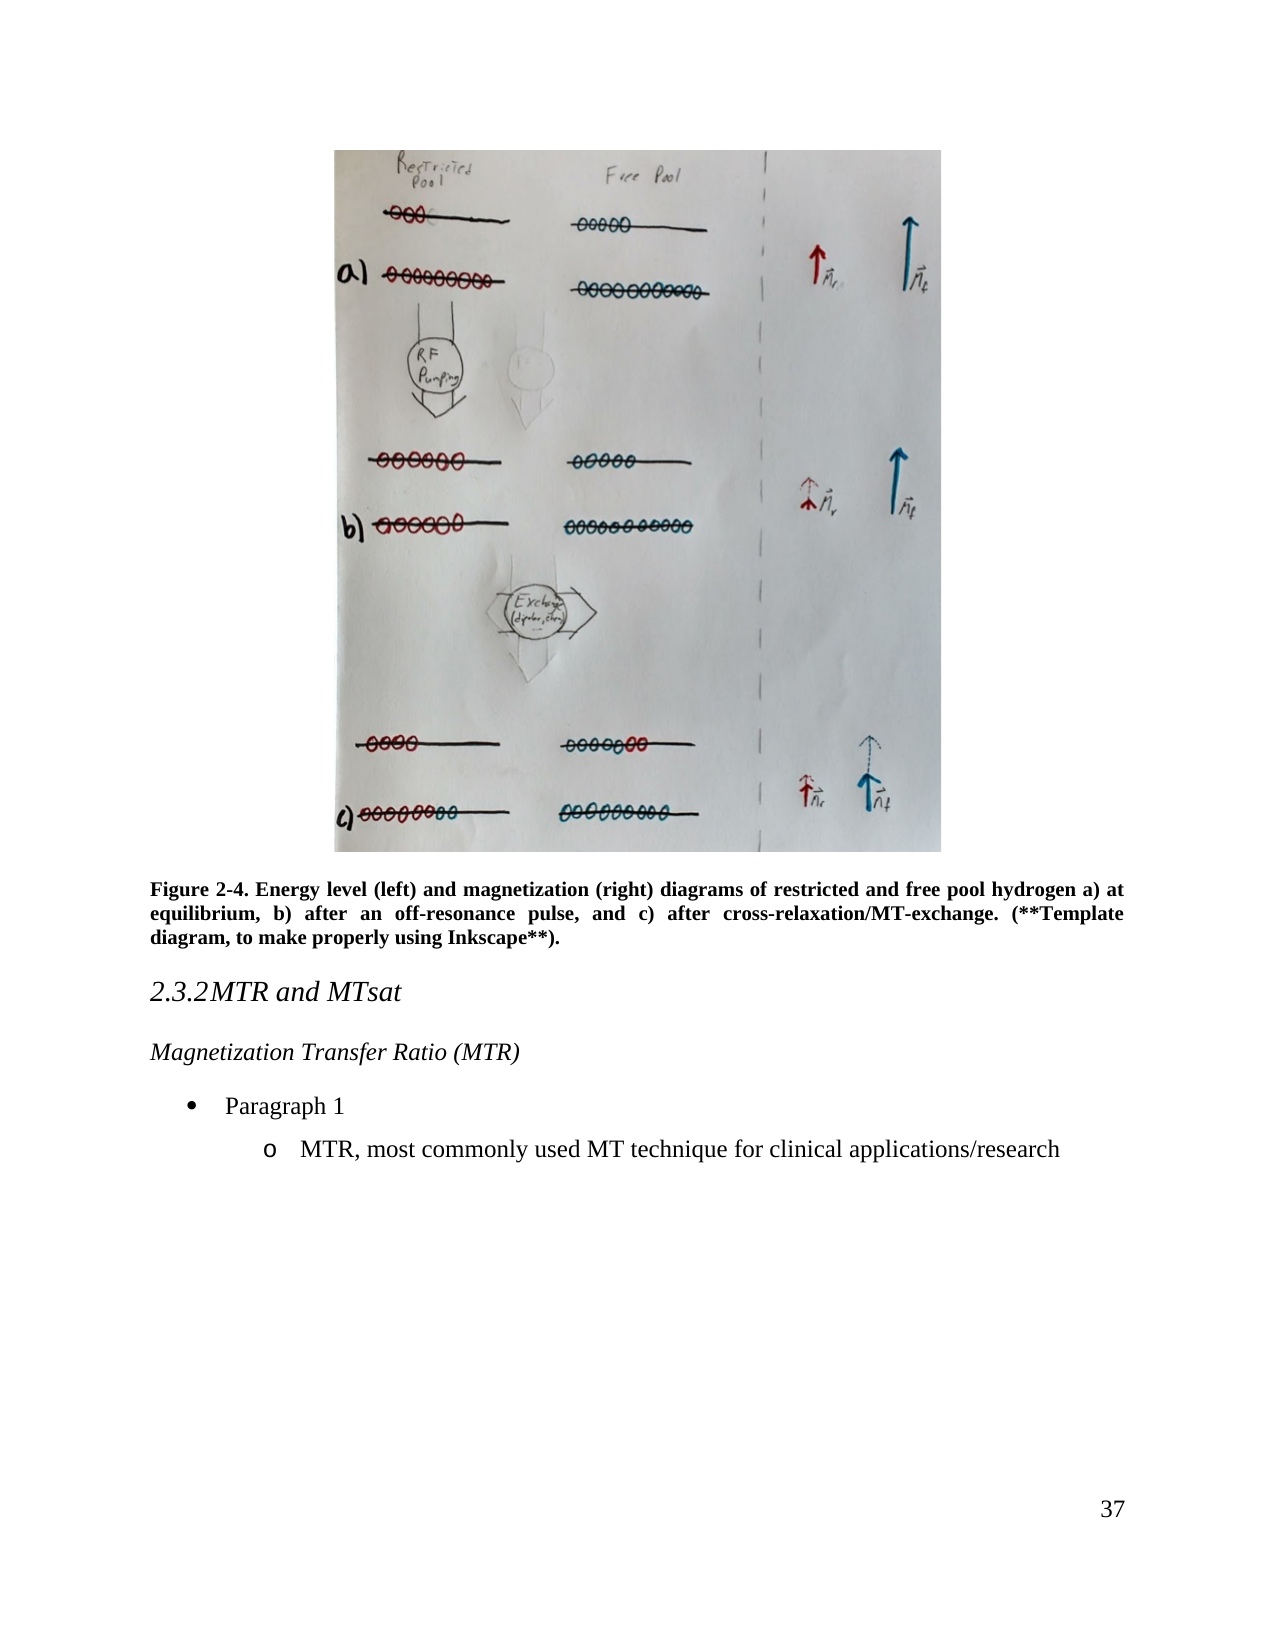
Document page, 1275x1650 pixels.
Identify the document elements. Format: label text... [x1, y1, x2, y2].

list Paragraph 1 [187, 1091, 1125, 1119]
text Magnetization Transfer Ratio (MTR) [150, 1037, 1125, 1066]
picture [334, 150, 942, 852]
list MTR, most commonly used MT technique for clinical applications/research [262, 1134, 1125, 1165]
subtitle MTR and MTsat [150, 974, 1125, 1008]
